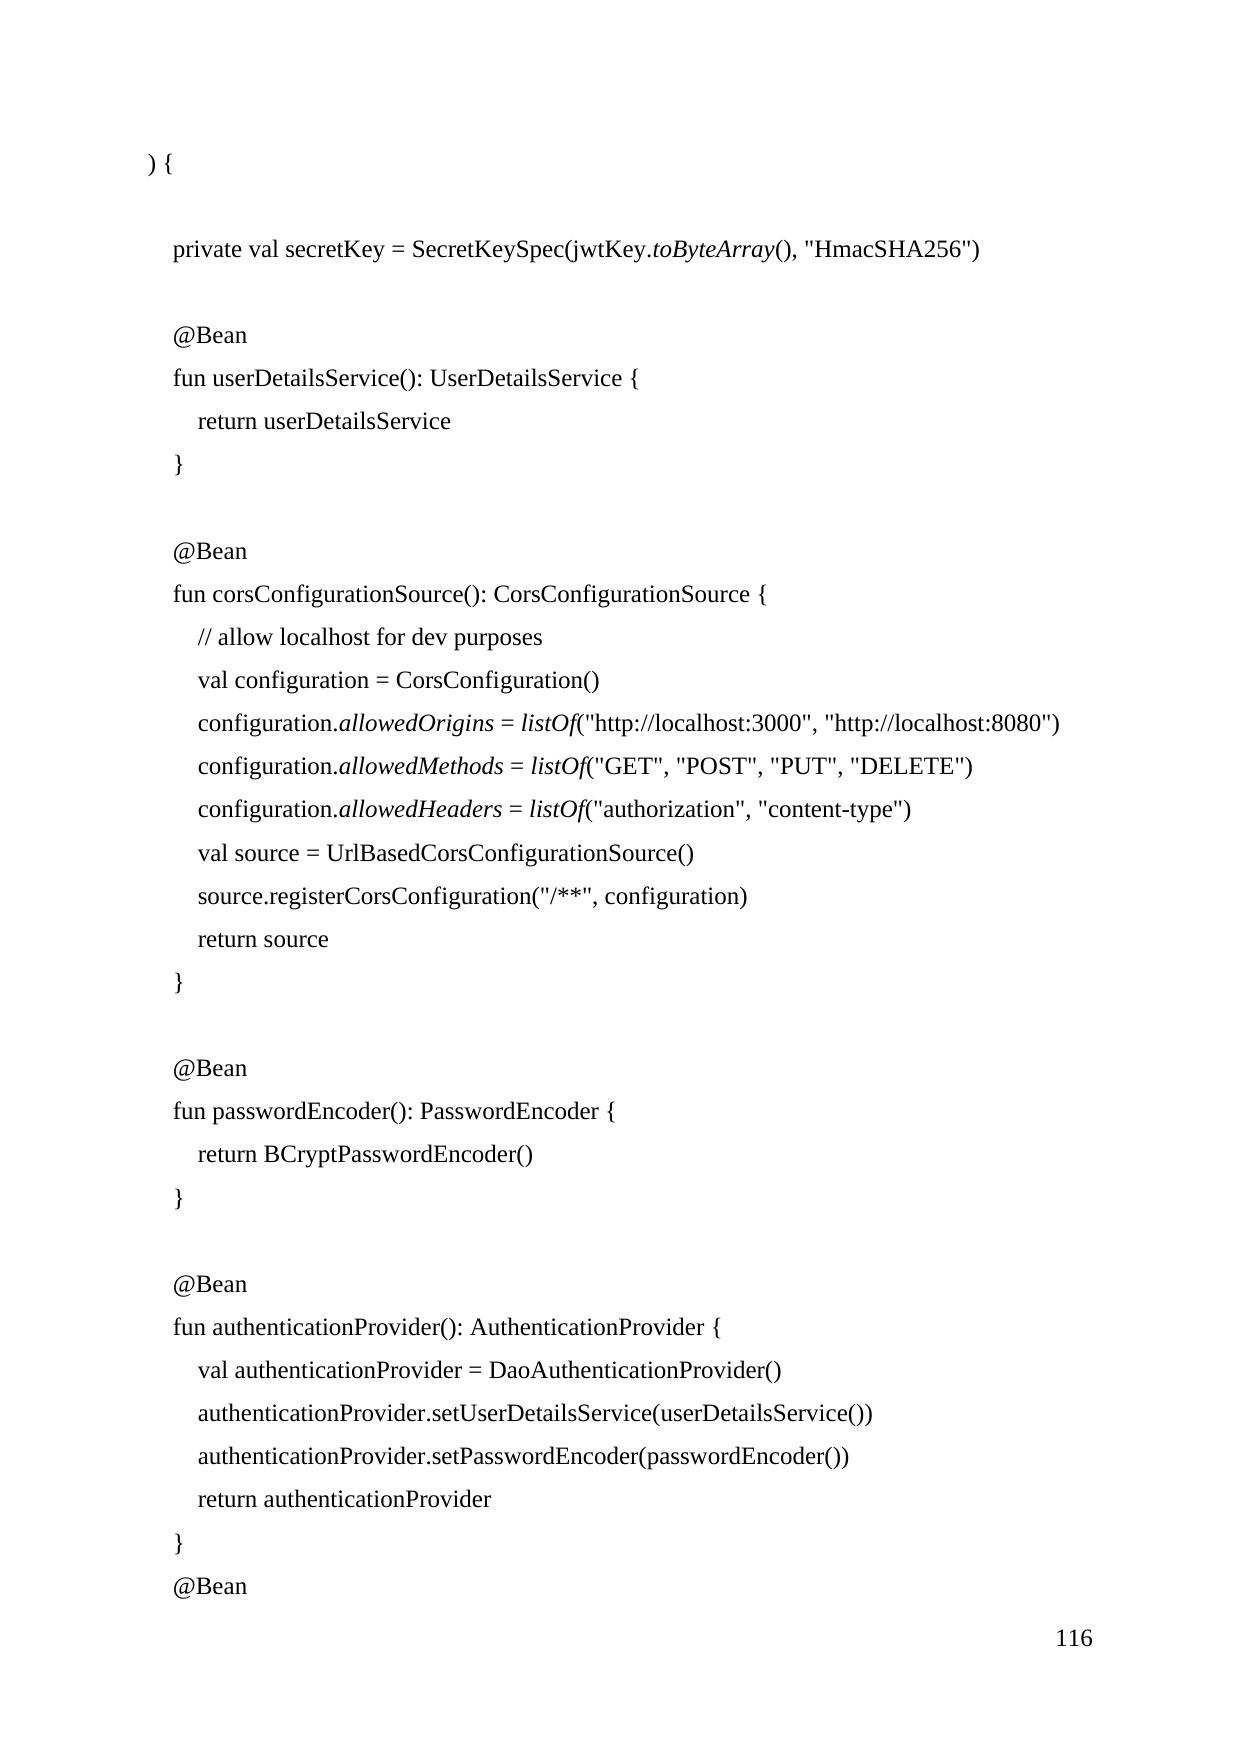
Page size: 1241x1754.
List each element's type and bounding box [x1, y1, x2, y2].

text [148, 148, 1093, 1599]
